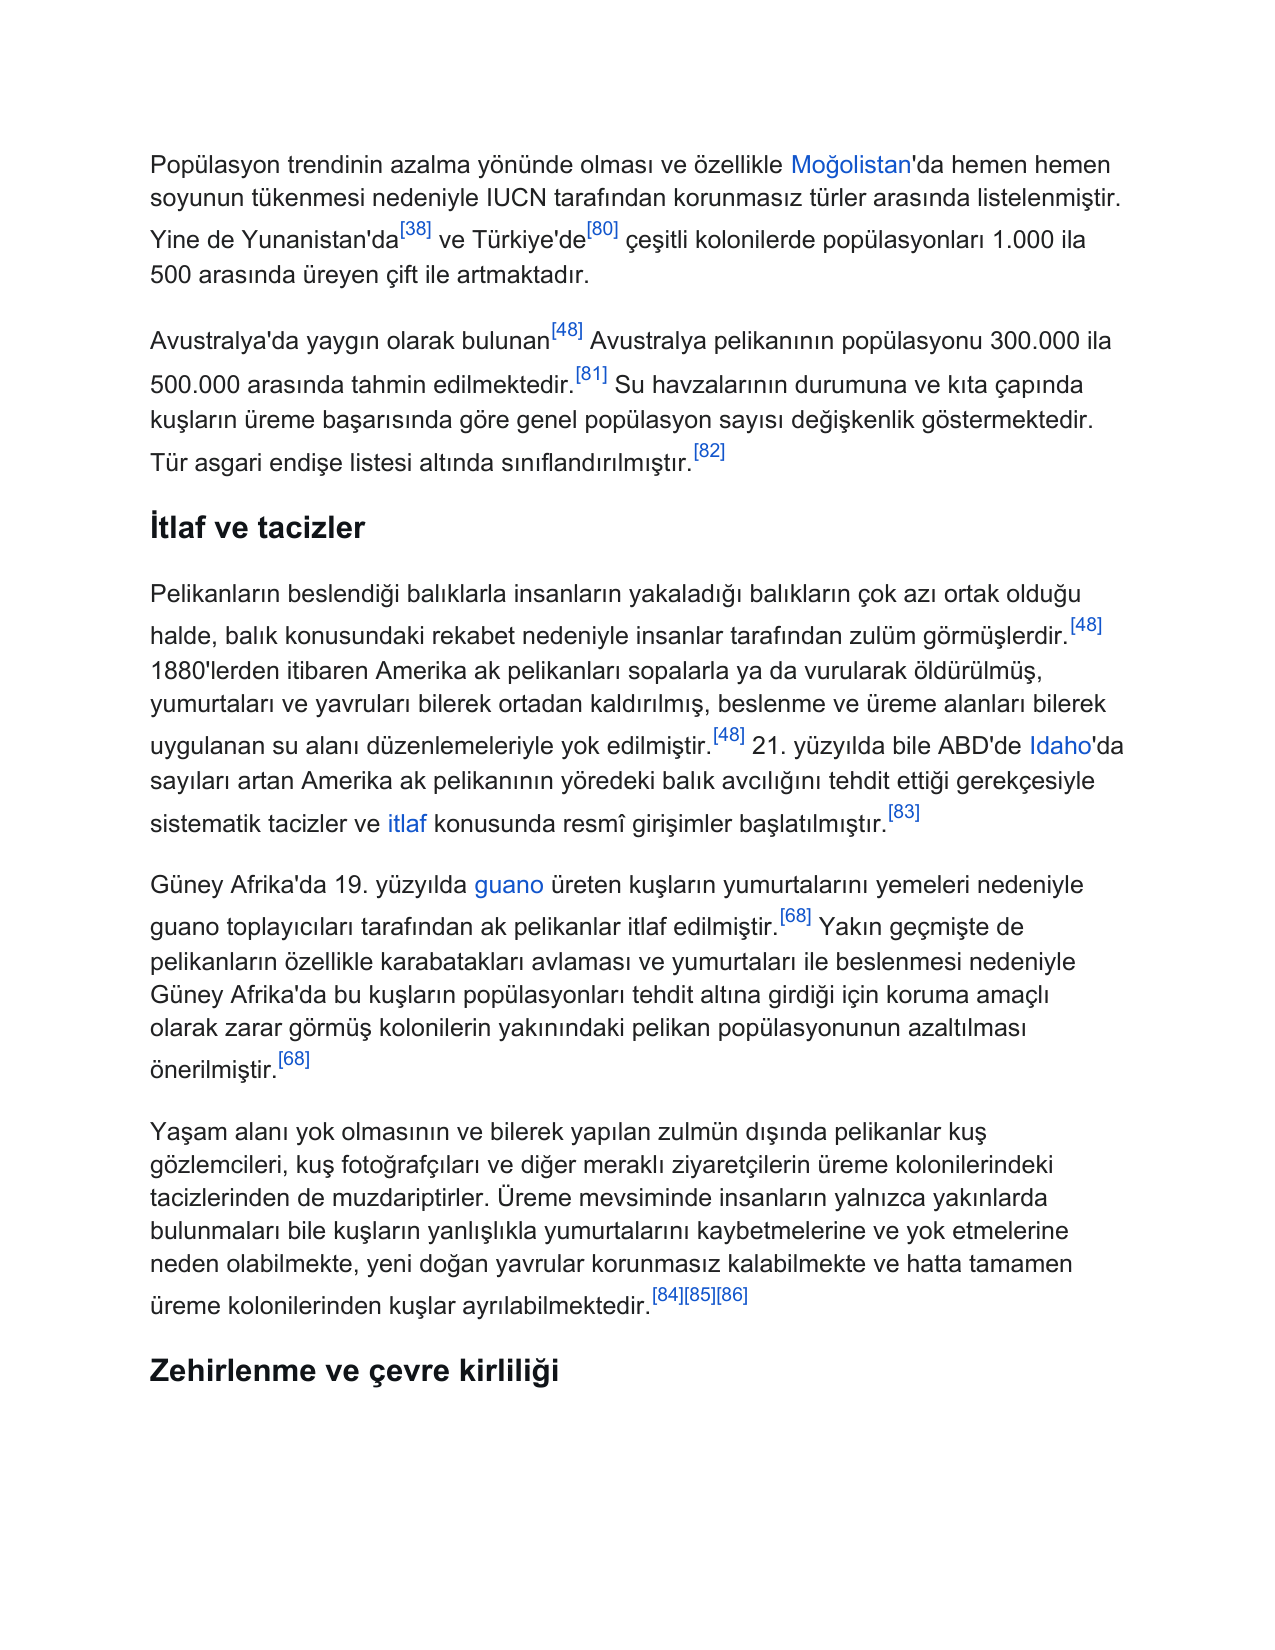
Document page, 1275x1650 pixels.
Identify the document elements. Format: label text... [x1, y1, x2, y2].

text Zehirlenme ve çevre kirliliği [150, 1352, 1125, 1388]
text Güney Afrika'da 19. yüzyılda guano üreten kuşların yumurtalarını yemeleri nedeniyle guano toplayıcıları tarafından ak pelikanlar itlaf edilmiştir.[68] Yakın geçmişte de pelikanların özellikle karabatakları avlaması ve yumurtaları ile beslenmesi nedeniyle Güney Afrika'da bu kuşların popülasyonları tehdit altına girdiği için koruma amaçlı olarak zarar görmüş kolonilerin yakınındaki pelikan popülasyonunun azaltılması önerilmiştir.[68] [150, 870, 1125, 1086]
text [150, 150, 1125, 289]
text Yaşam alanı yok olmasının ve bilerek yapılan zulmün dışında pelikanlar kuş gözlemcileri, kuş fotoğrafçıları ve diğer meraklı ziyaretçilerin üreme kolonilerindeki tacizlerinden de muzdariptirler. Üreme mevsiminde insanların yalnızca yakınlarda bulunmaları bile kuşların yanlışlıkla yumurtalarını kaybetmelerine ve yok etmelerine neden olabilmekte, yeni doğan yavrular korunmasız kalabilmekte ve hatta tamamen üreme kolonilerinden kuşlar ayrılabilmektedir.[84][85][86] [150, 1117, 1125, 1322]
text Avustralya'da yaygın olarak bulunan[48] Avustralya pelikanının popülasyonu 300.000 ila 500.000 arasında tahmin edilmektedir.[81] Su havzalarının durumuna ve kıta çapında kuşların üreme başarısında göre genel popülasyon sayısı değişkenlik göstermektedir. Tür asgari endişe listesi altında sınıflandırılmıştır.[82] [150, 318, 1125, 478]
text İtlaf ve tacizler [150, 509, 1125, 545]
text Pelikanların beslendiği balıklarla insanların yakaladığı balıkların çok azı ortak olduğu halde, balık konusundaki rekabet nedeniyle insanlar tarafından zulüm görmüşlerdir.[48] 1880'lerden itibaren Amerika ak pelikanları sopalarla ya da vurularak öldürülmüş, yumurtaları ve yavruları bilerek ortadan kaldırılmış, beslenme ve üreme alanları bilerek uygulanan su alanı düzenlemeleriyle yok edilmiştir.[48] 21. yüzyılda bile ABD'de Idaho'da sayıları artan Amerika ak pelikanının yöredeki balık avcılığını tehdit ettiği gerekçesiyle sistematik tacizler ve itlaf konusunda resmî girişimler başlatılmıştır.[83] [150, 579, 1125, 839]
